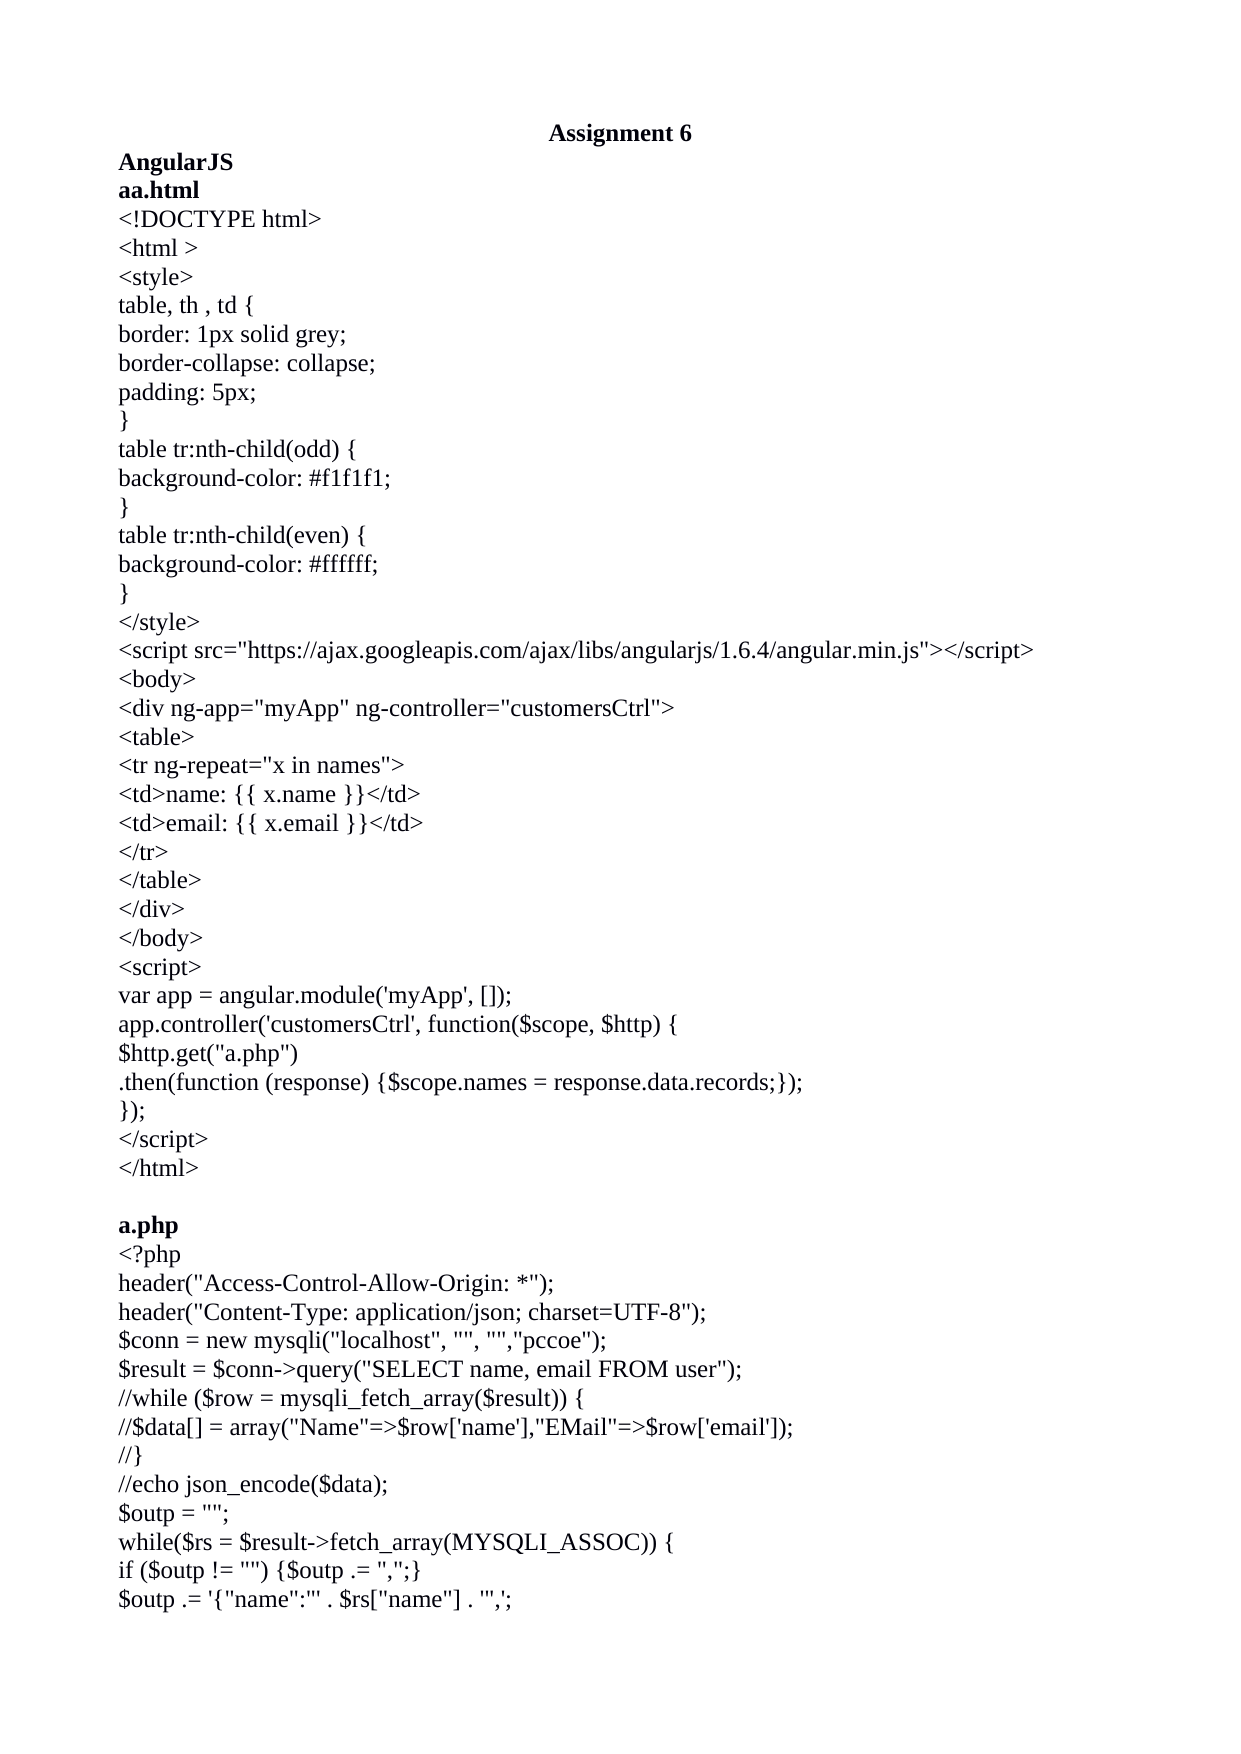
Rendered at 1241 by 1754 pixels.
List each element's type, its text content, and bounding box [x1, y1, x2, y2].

text header("Content-Type: application/json; charset=UTF-8"); [118, 1297, 1122, 1326]
text padding: 5px; [118, 377, 1122, 406]
text } [118, 492, 1122, 521]
text <script> [118, 952, 1122, 981]
text border-collapse: collapse; [118, 348, 1122, 377]
text <td>name: {{ x.name }}</td> [118, 779, 1122, 808]
text </script> [118, 1124, 1122, 1153]
text </table> [118, 866, 1122, 894]
text header("Access-Control-Allow-Origin: *"); [118, 1268, 1122, 1297]
text background-color: #f1f1f1; [118, 463, 1122, 492]
text while($rs = $result->fetch_array(MYSQLI_ASSOC)) { [118, 1527, 1122, 1556]
text } [118, 578, 1122, 607]
text background-color: #ffffff; [118, 549, 1122, 578]
text }); [118, 1096, 1122, 1124]
text <?php [118, 1239, 1122, 1268]
text $outp .= '{"name":"' . $rs["name"] . '",'; [118, 1584, 1122, 1613]
text <!DOCTYPE html> [118, 204, 1122, 233]
text //while ($row = mysqli_fetch_array($result)) { [118, 1383, 1122, 1412]
text $http.get("a.php") [118, 1038, 1122, 1067]
text </tr> [118, 837, 1122, 866]
text var app = angular.module('myApp', []); [118, 981, 1122, 1009]
text app.controller('customersCtrl', function($scope, $http) { [118, 1009, 1122, 1038]
text </html> [118, 1153, 1122, 1182]
text if ($outp != "") {$outp .= ",";} [118, 1556, 1122, 1584]
text <div ng-app="myApp" ng-controller="customersCtrl"> [118, 693, 1122, 722]
text //echo json_encode($data); [118, 1469, 1122, 1498]
text } [118, 406, 1122, 434]
text <table> [118, 722, 1122, 751]
text aa.html [118, 176, 1122, 204]
text $conn = new mysqli("localhost", "", "","pccoe"); [118, 1326, 1122, 1354]
text </style> [118, 607, 1122, 636]
text <style> [118, 262, 1122, 291]
text $outp = ""; [118, 1498, 1122, 1527]
text </div> [118, 894, 1122, 923]
text <script src="https://ajax.googleapis.com/ajax/libs/angularjs/1.6.4/angular.min.js"></script> [118, 636, 1122, 664]
text table tr:nth-child(odd) { [118, 434, 1122, 463]
text a.php [118, 1211, 1122, 1239]
text <td>email: {{ x.email }}</td> [118, 808, 1122, 837]
text Assignment 6 [118, 118, 1122, 147]
text AngularJS [118, 147, 1122, 176]
text table tr:nth-child(even) { [118, 521, 1122, 549]
text <html > [118, 233, 1122, 262]
text <body> [118, 664, 1122, 693]
text //} [118, 1441, 1122, 1469]
text border: 1px solid grey; [118, 319, 1122, 348]
text //$data[] = array("Name"=>$row['name'],"EMail"=>$row['email']); [118, 1412, 1122, 1441]
text <tr ng-repeat="x in names"> [118, 751, 1122, 779]
text table, th , td { [118, 291, 1122, 319]
text .then(function (response) {$scope.names = response.data.records;}); [118, 1067, 1122, 1096]
text </body> [118, 923, 1122, 952]
text $result = $conn->query("SELECT name, email FROM user"); [118, 1354, 1122, 1383]
